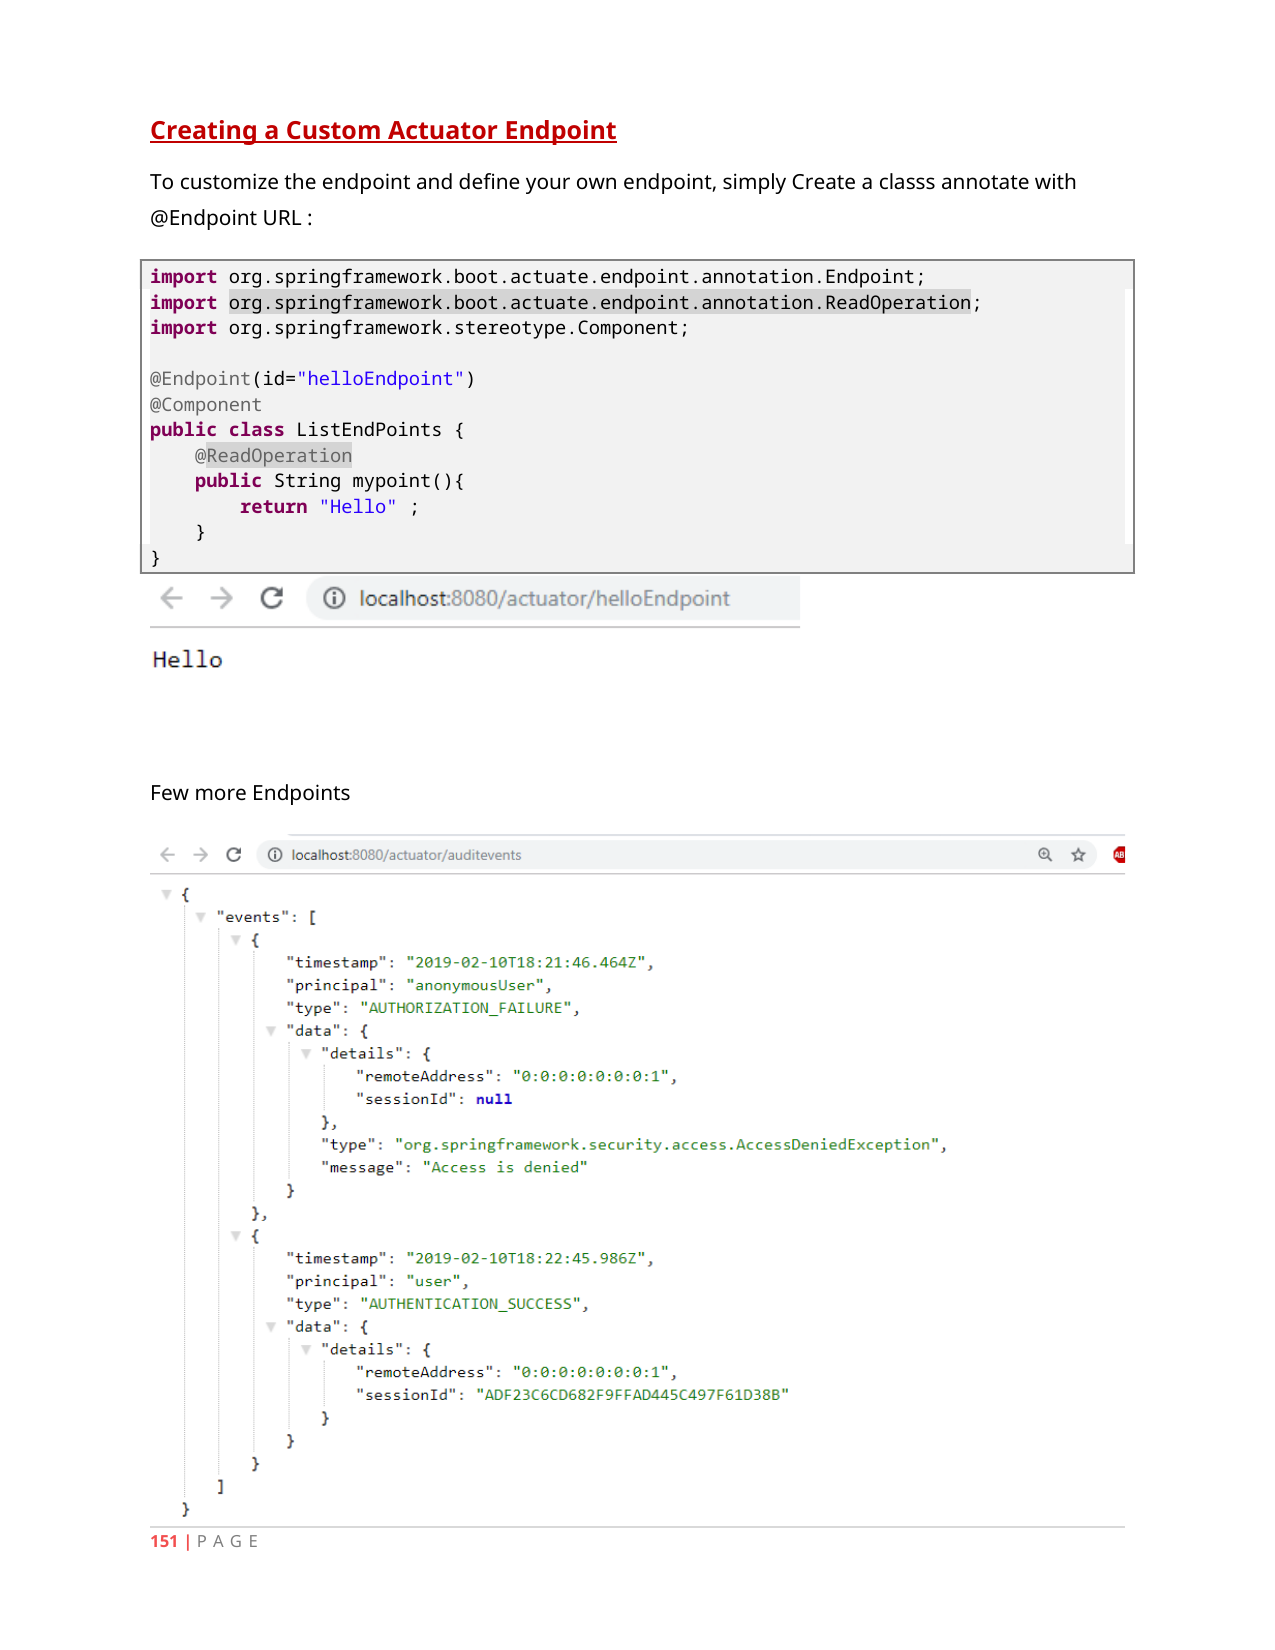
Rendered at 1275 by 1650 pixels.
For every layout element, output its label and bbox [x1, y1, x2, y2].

picture [150, 574, 800, 751]
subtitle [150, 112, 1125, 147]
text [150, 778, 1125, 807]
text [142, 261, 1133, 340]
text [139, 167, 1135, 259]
picture [150, 834, 1125, 1521]
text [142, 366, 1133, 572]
